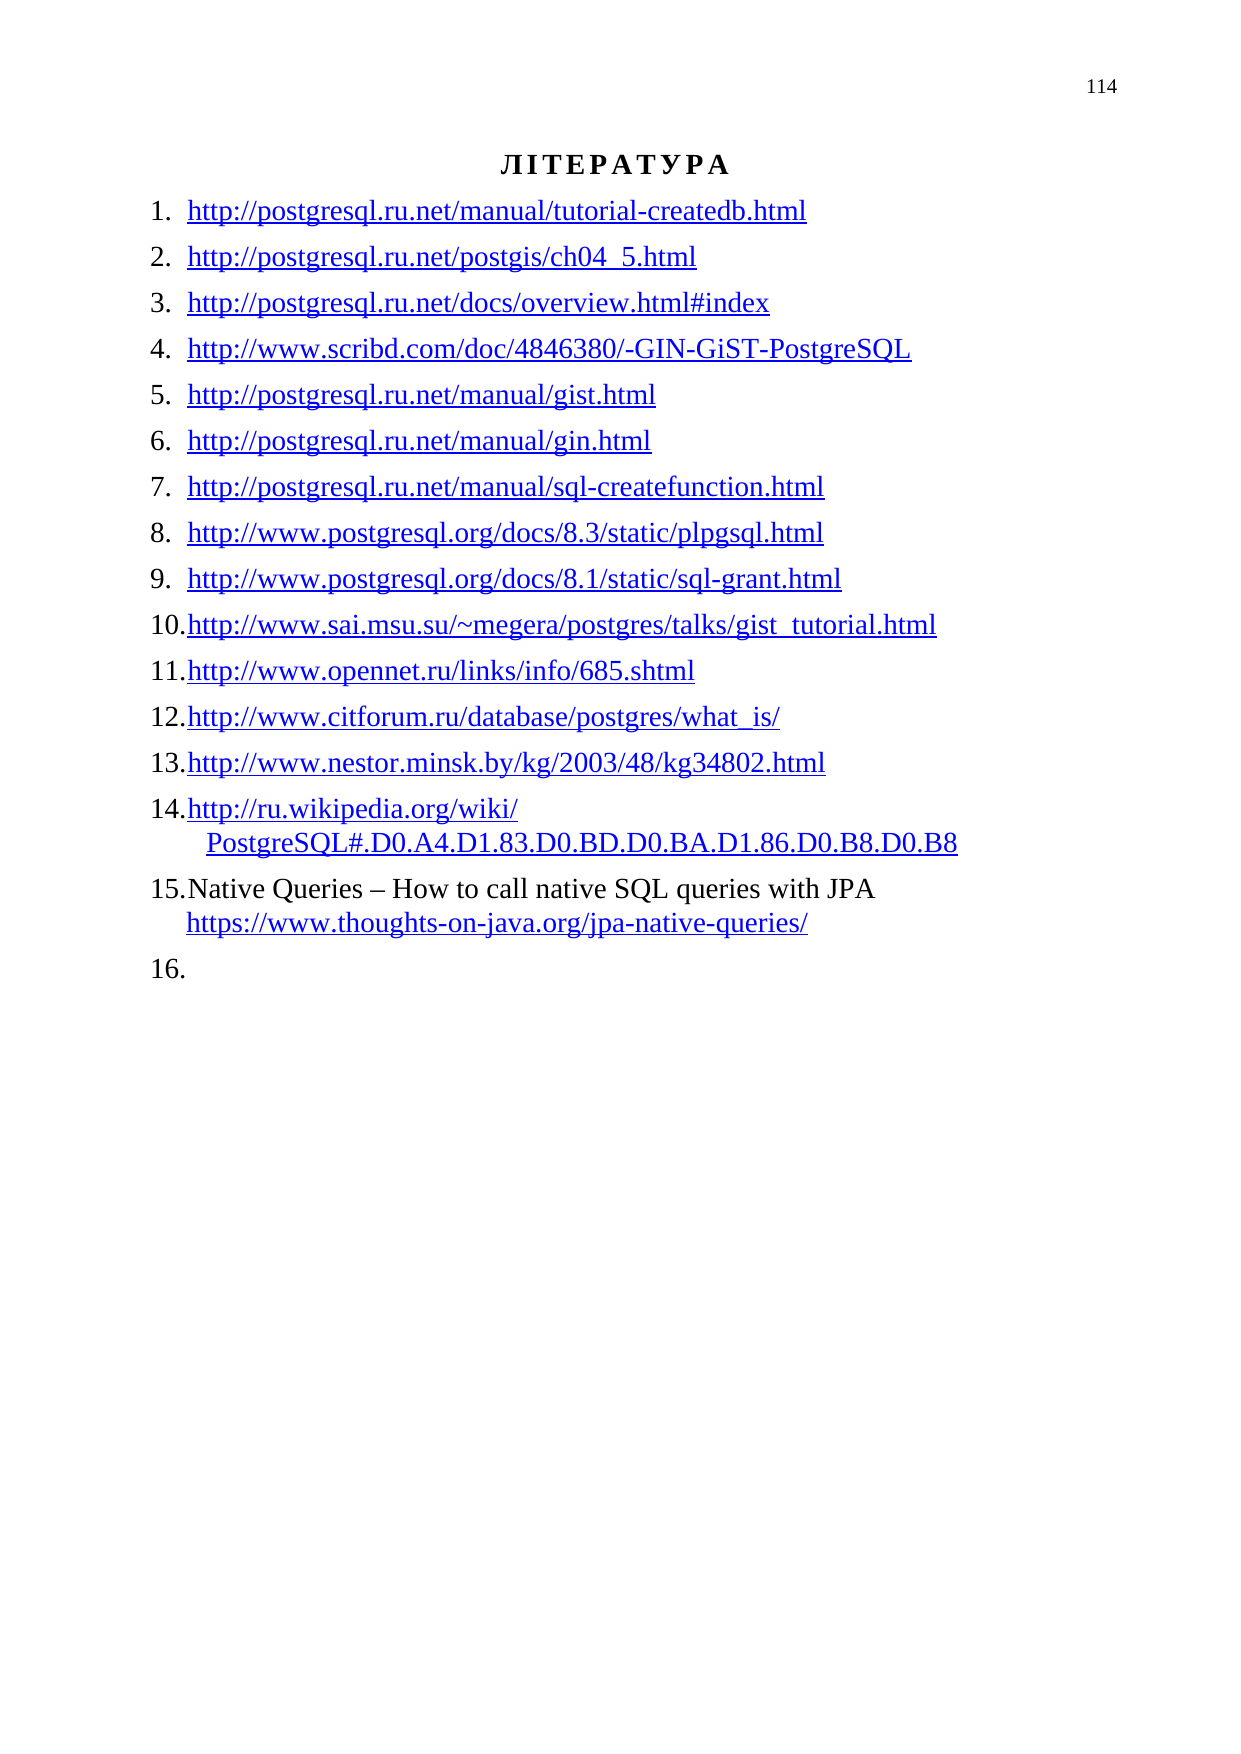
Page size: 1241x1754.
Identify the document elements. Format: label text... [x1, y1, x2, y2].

list https://www.thoughts-on-java.org/jpa-native-queries/ [186, 905, 1117, 938]
list http://www.opennet.ru/links/info/685.shtml [150, 653, 1117, 687]
list http://postgresql.ru.net/manual/tutorial-createdb.html [150, 193, 1117, 227]
list http://www.postgresql.org/docs/8.3/static/plpgsql.html [150, 515, 1117, 549]
list http://postgresql.ru.net/postgis/ch04_5.html [150, 239, 1117, 273]
list http://www.nestor.minsk.by/kg/2003/48/kg34802.html [150, 746, 1117, 779]
list http://postgresql.ru.net/manual/gin.html [150, 423, 1117, 457]
list http://postgresql.ru.net/manual/gist.html [150, 377, 1117, 411]
list http://postgresql.ru.net/docs/overview.html#index [150, 285, 1117, 319]
list http://www.scribd.com/doc/4846380/-GIN-GiST-PostgreSQL [150, 331, 1117, 365]
list http://www.sai.msu.su/~megera/postgres/talks/gist_tutorial.html [150, 607, 1117, 641]
list http://www.postgresql.org/docs/8.1/static/sql-grant.html [150, 561, 1117, 595]
list http://postgresql.ru.net/manual/sql-createfunction.html [150, 469, 1117, 503]
list Native Queries – How to call native SQL queries with JPA [150, 871, 1117, 905]
subtitle ЛІТЕРАТУРА [112, 147, 1117, 181]
list http://ru.wikipedia.org/wiki/PostgreSQL#.D0.A4.D1.83.D0.BD.D0.BA.D1.86.D0.B8.D0.B8 [150, 792, 1117, 859]
list http://www.citforum.ru/database/postgres/what_is/ [150, 699, 1117, 733]
